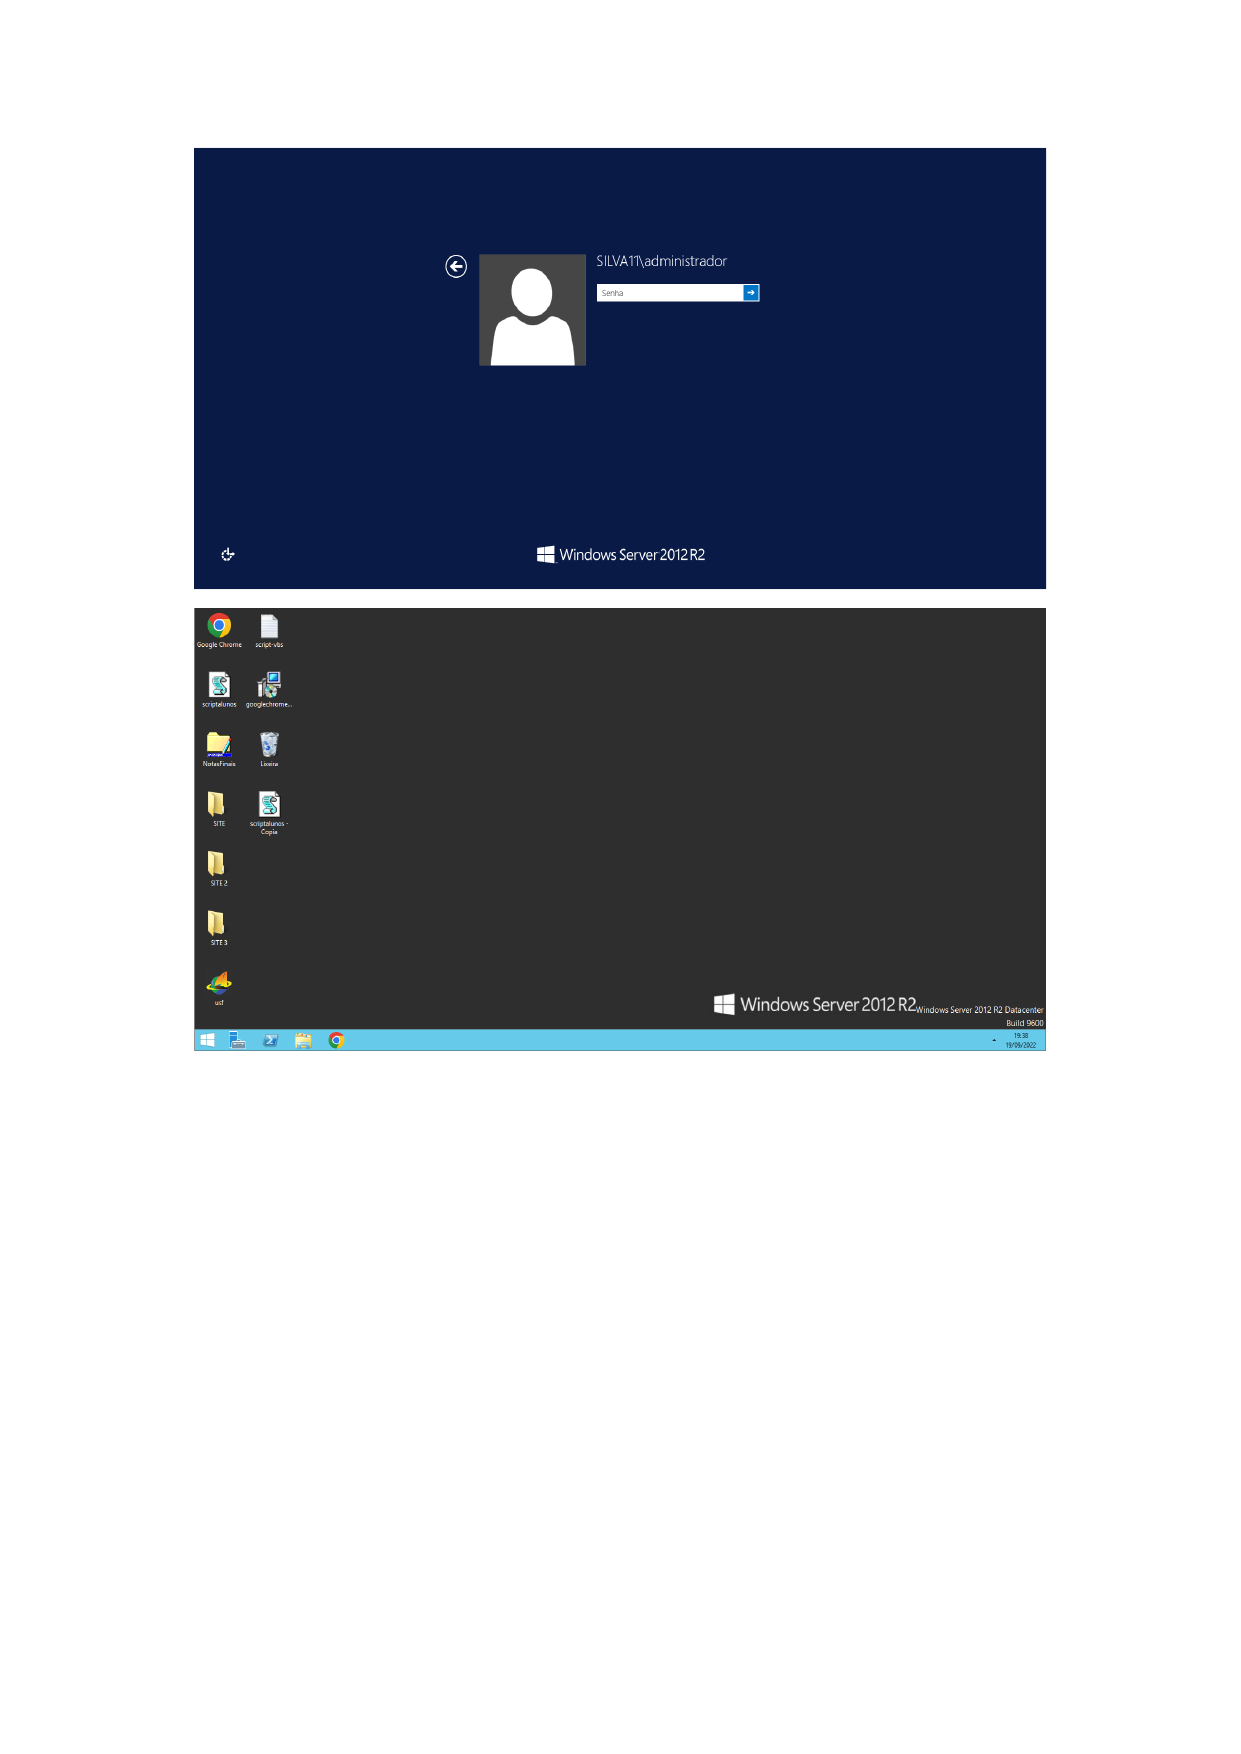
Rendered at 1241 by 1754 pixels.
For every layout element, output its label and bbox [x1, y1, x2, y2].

picture [194, 608, 1046, 1051]
picture [194, 147, 1047, 590]
